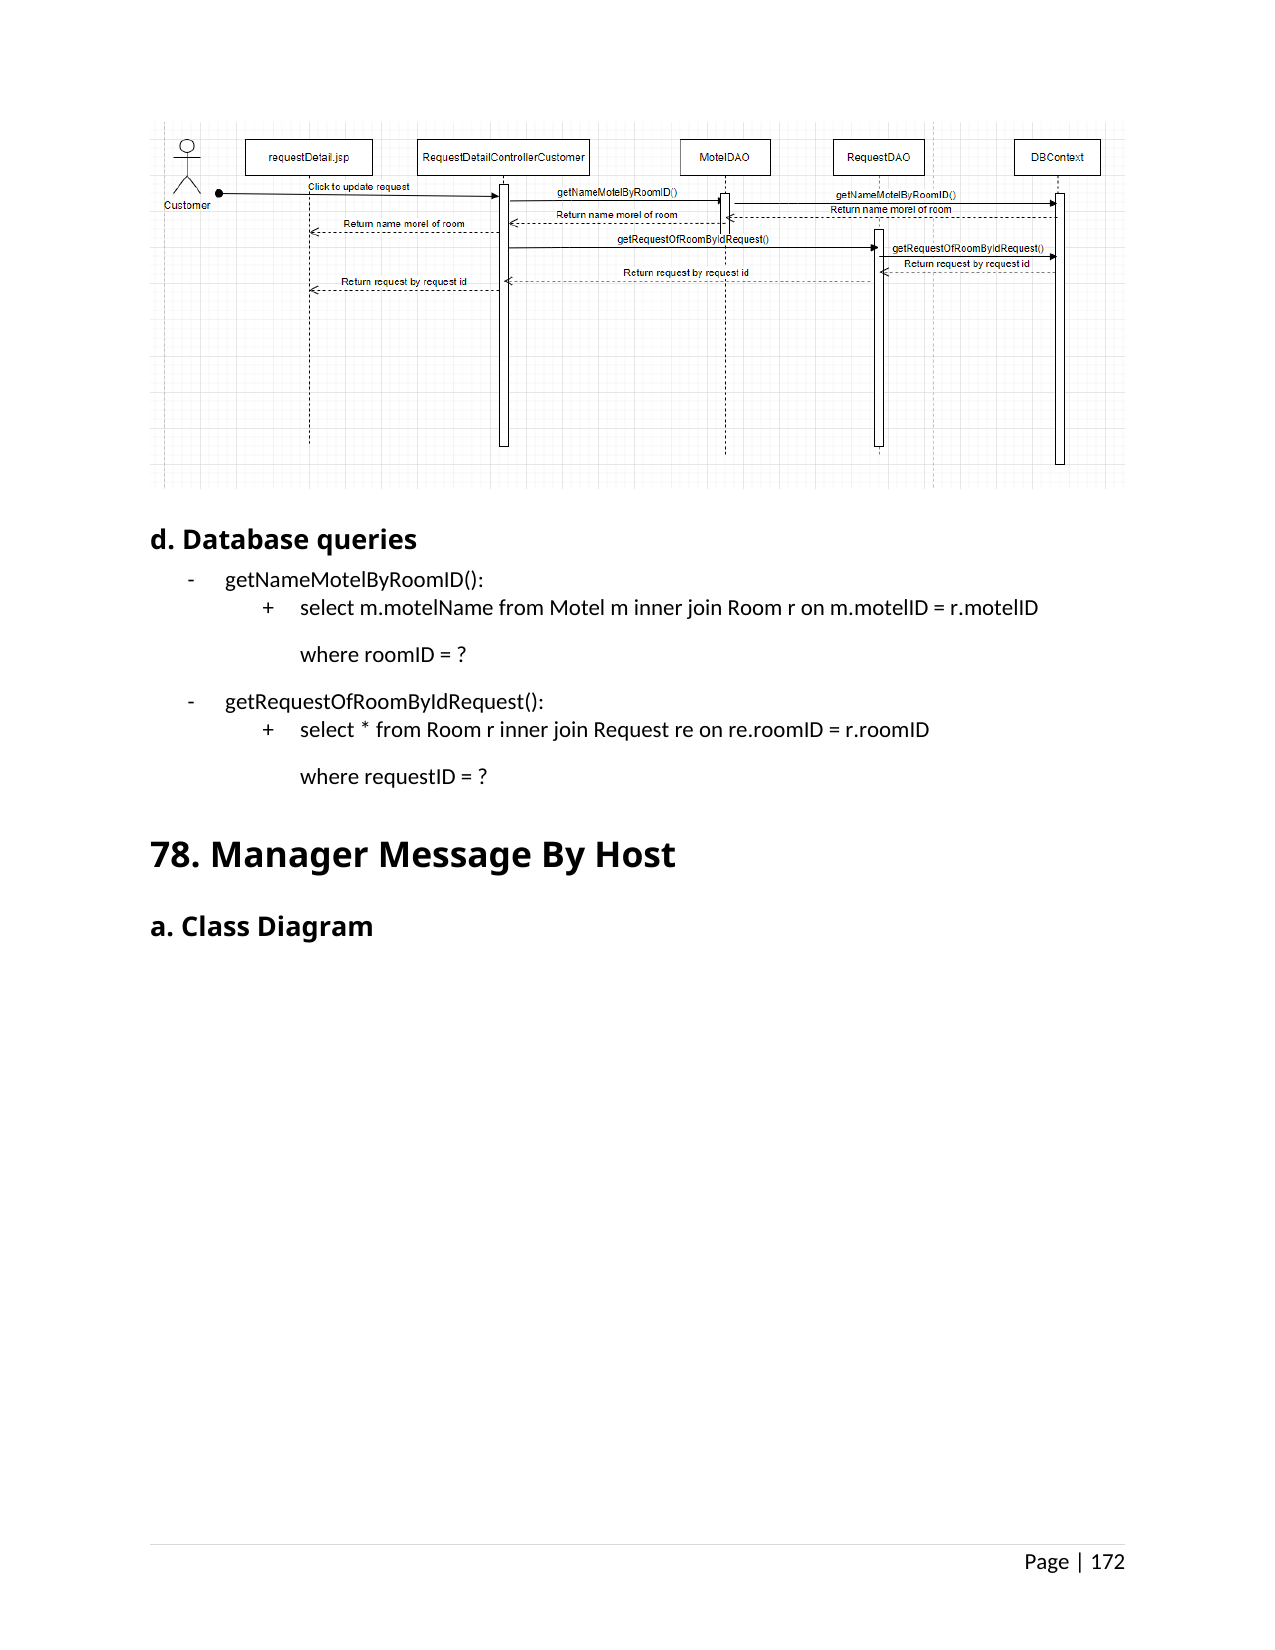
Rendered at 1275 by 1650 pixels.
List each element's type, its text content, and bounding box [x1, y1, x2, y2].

subtitle a. Class Diagram [150, 907, 1125, 944]
list getRequestOfRoomByIdRequest(): [187, 687, 1125, 715]
list getNameMotelByRoomID(): [187, 566, 1125, 593]
subtitle d. Database queries [150, 520, 1125, 557]
list select m.motelName from Motel m inner join Room r on m.motelID = r.motelID [262, 593, 1125, 622]
list select * from Room r inner join Request re on re.roomID = r.roomID [262, 715, 1125, 743]
text where roomID = ? [300, 640, 1125, 668]
picture [150, 122, 1125, 489]
text where requestID = ? [300, 762, 1125, 790]
subtitle 78. Manager Message By Host [150, 830, 1125, 878]
